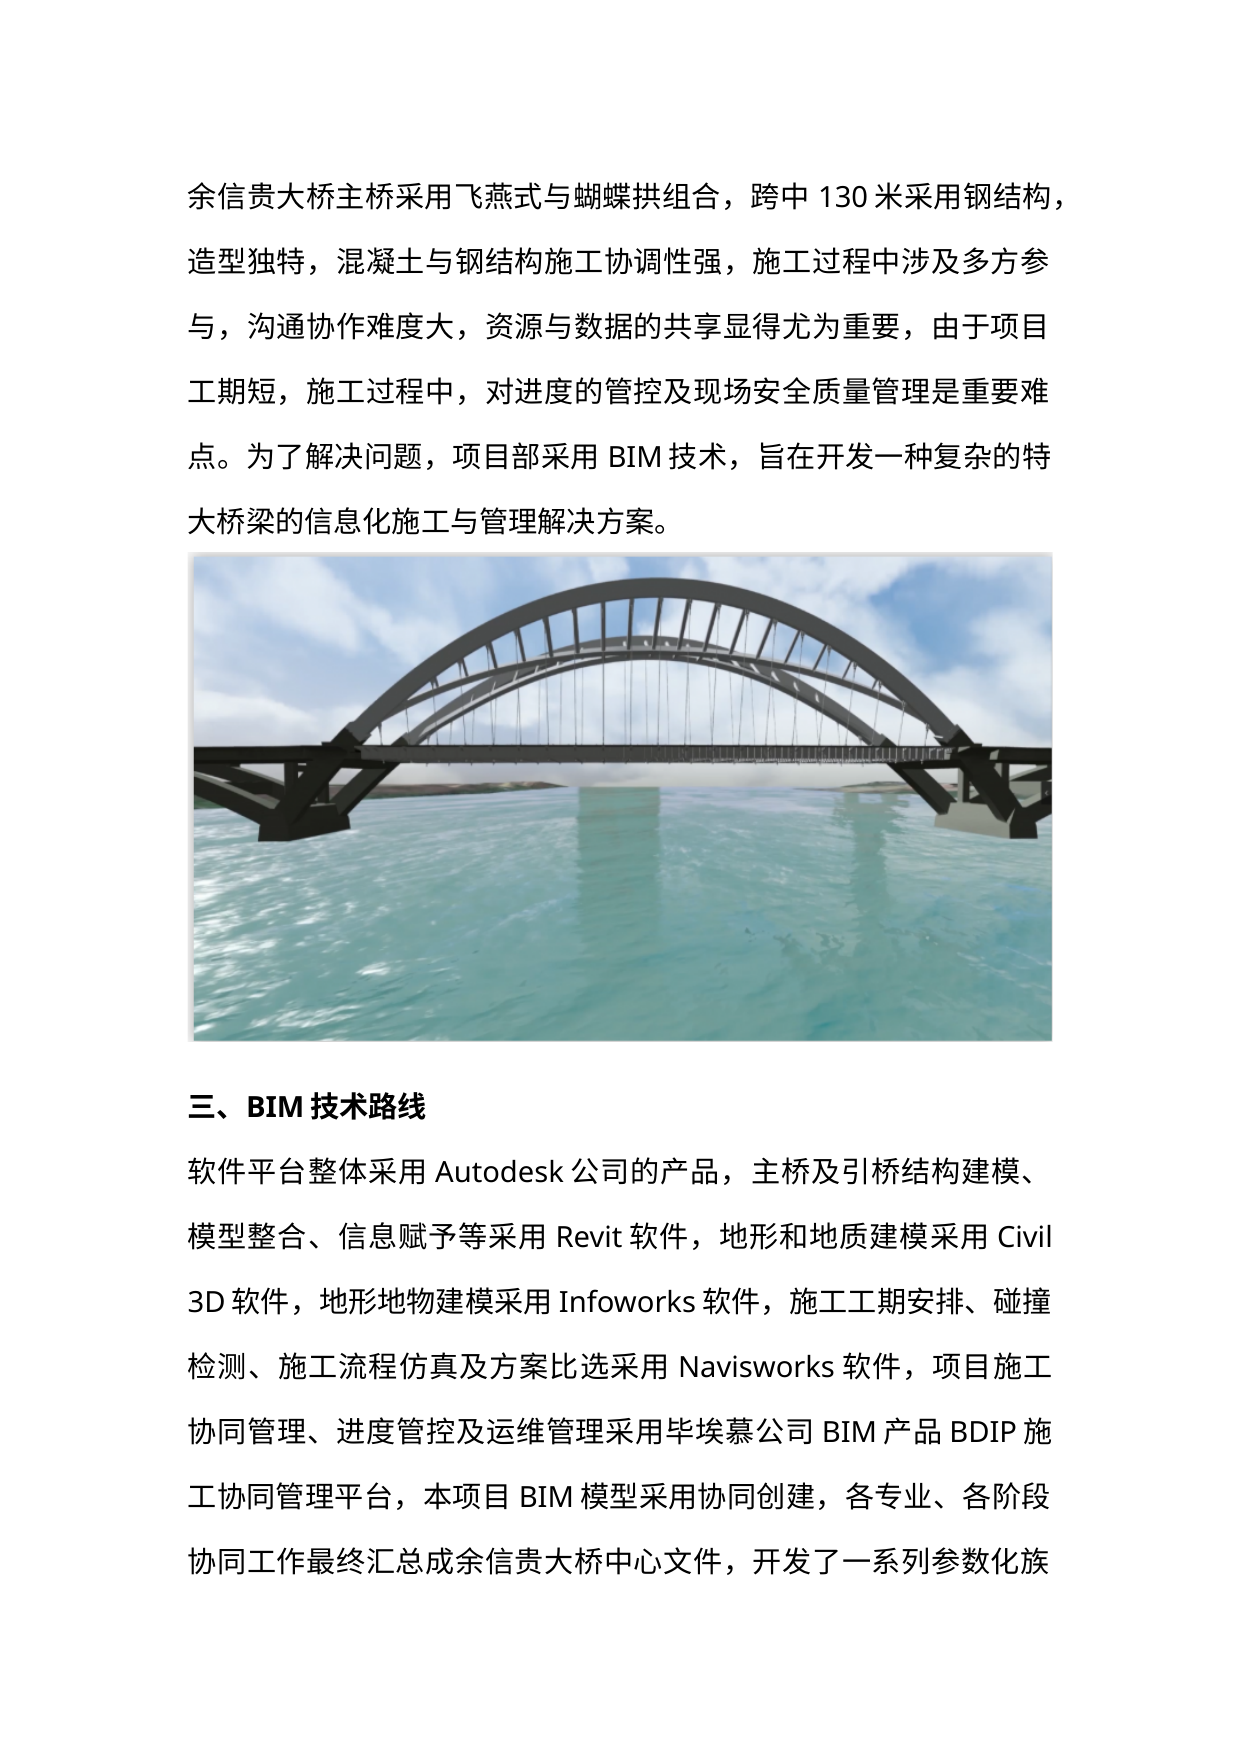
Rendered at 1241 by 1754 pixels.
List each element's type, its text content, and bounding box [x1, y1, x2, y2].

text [187, 1137, 1053, 1592]
picture [187, 552, 1053, 1042]
text 余信贵大桥主桥采用飞燕式与蝴蝶拱组合，跨中130米采用钢结构，造型独特，混凝土与钢结构施工协调性强，施工过程中涉及多方参与，沟通协作难度大，资源与数据的共享显得尤为重要，由于项目工期短，施工过程中，对进度的管控及现场安全质量管理是重要难点。为了解决问题，项目部采用BIM技术，旨在开发一种复杂的特大桥梁的信息化施工与管理解决方案。 [187, 162, 1053, 552]
text 三、BIM技术路线 [187, 1072, 1053, 1137]
